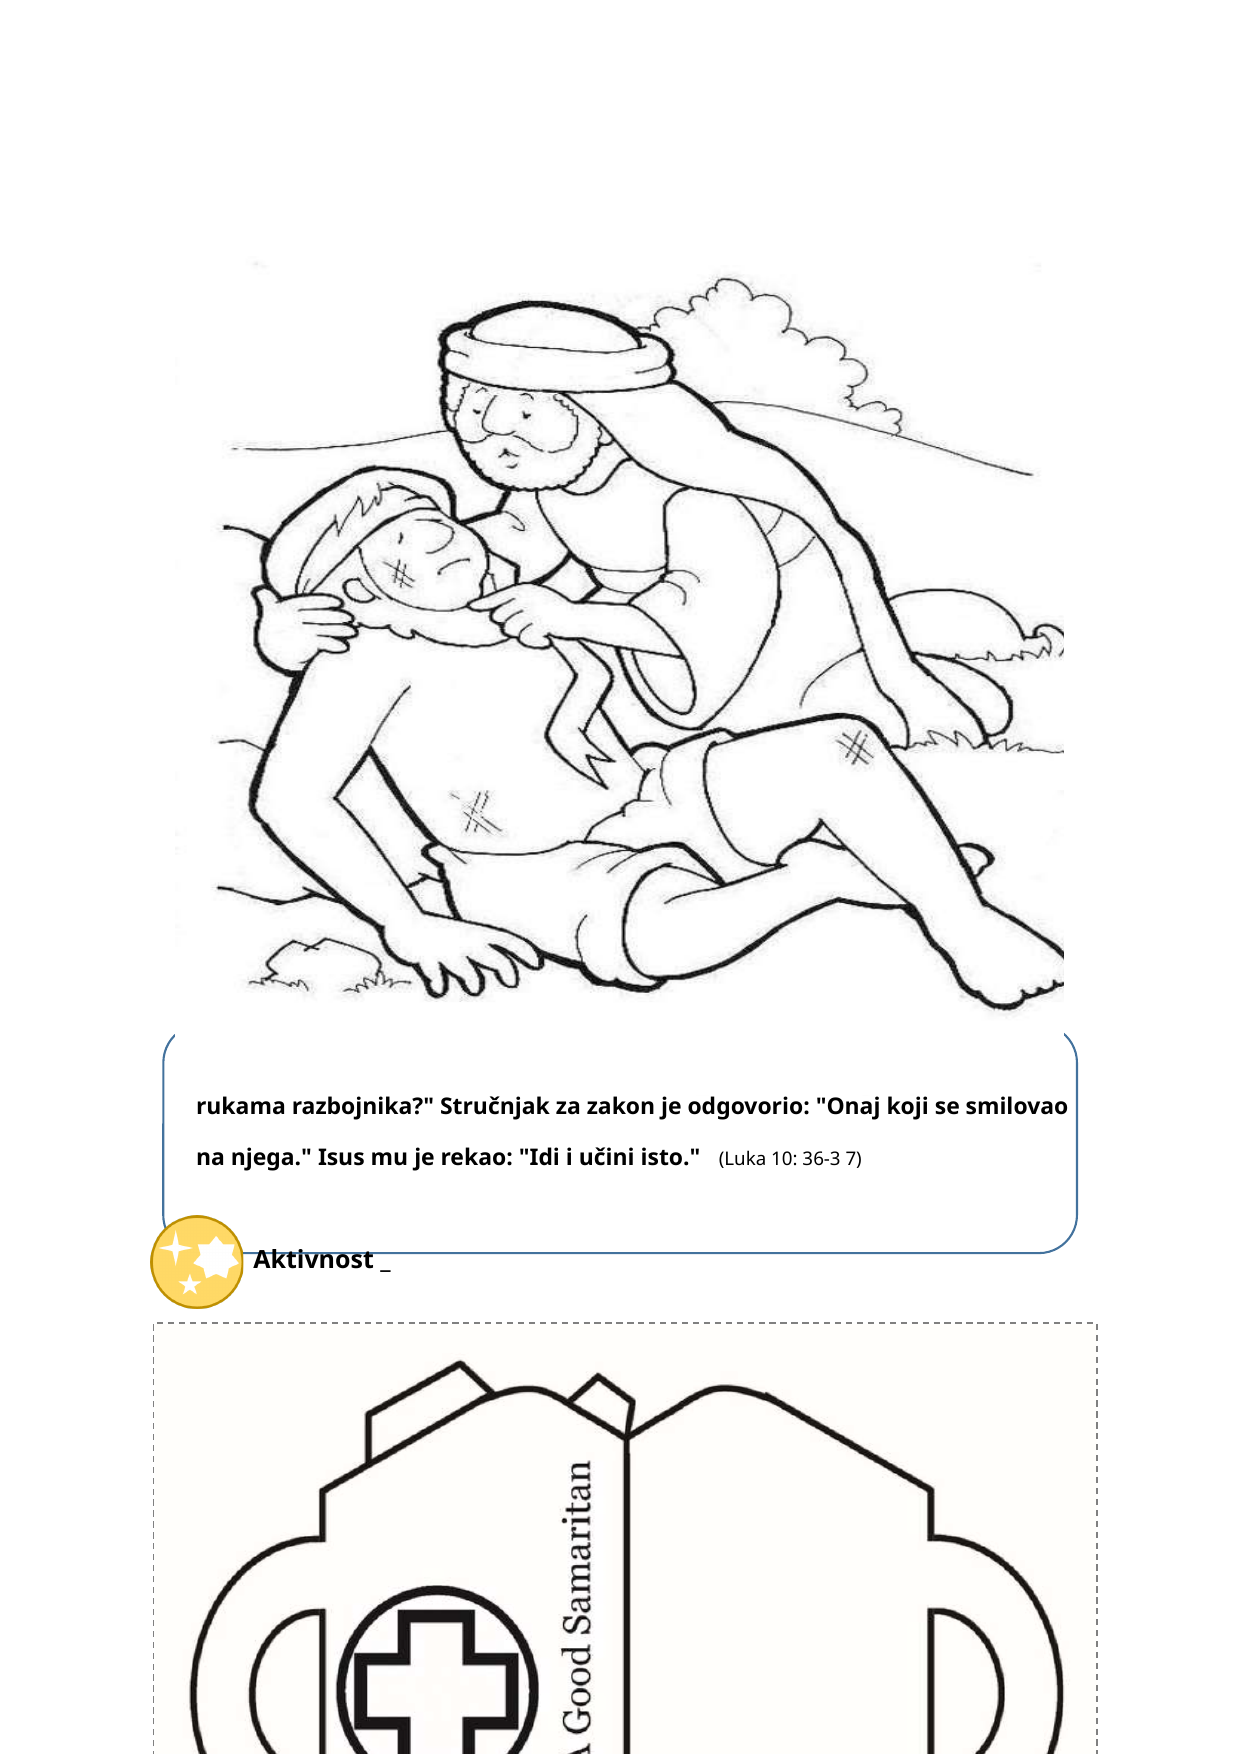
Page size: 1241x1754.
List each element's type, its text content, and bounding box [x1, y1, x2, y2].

picture [156, 1324, 1097, 1754]
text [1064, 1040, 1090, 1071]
picture [150, 1215, 244, 1309]
text Aktivnost _ [244, 1241, 1090, 1275]
text rukama razbojnika?" Stručnjak za zakon je odgovorio: "Onaj koji se smilovao [150, 1090, 1090, 1121]
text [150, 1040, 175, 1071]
text na njega." Isus mu je rekao: "Idi i učini isto." (Luka 10: 36-3 7) [150, 1141, 1090, 1172]
picture [175, 256, 1064, 1096]
